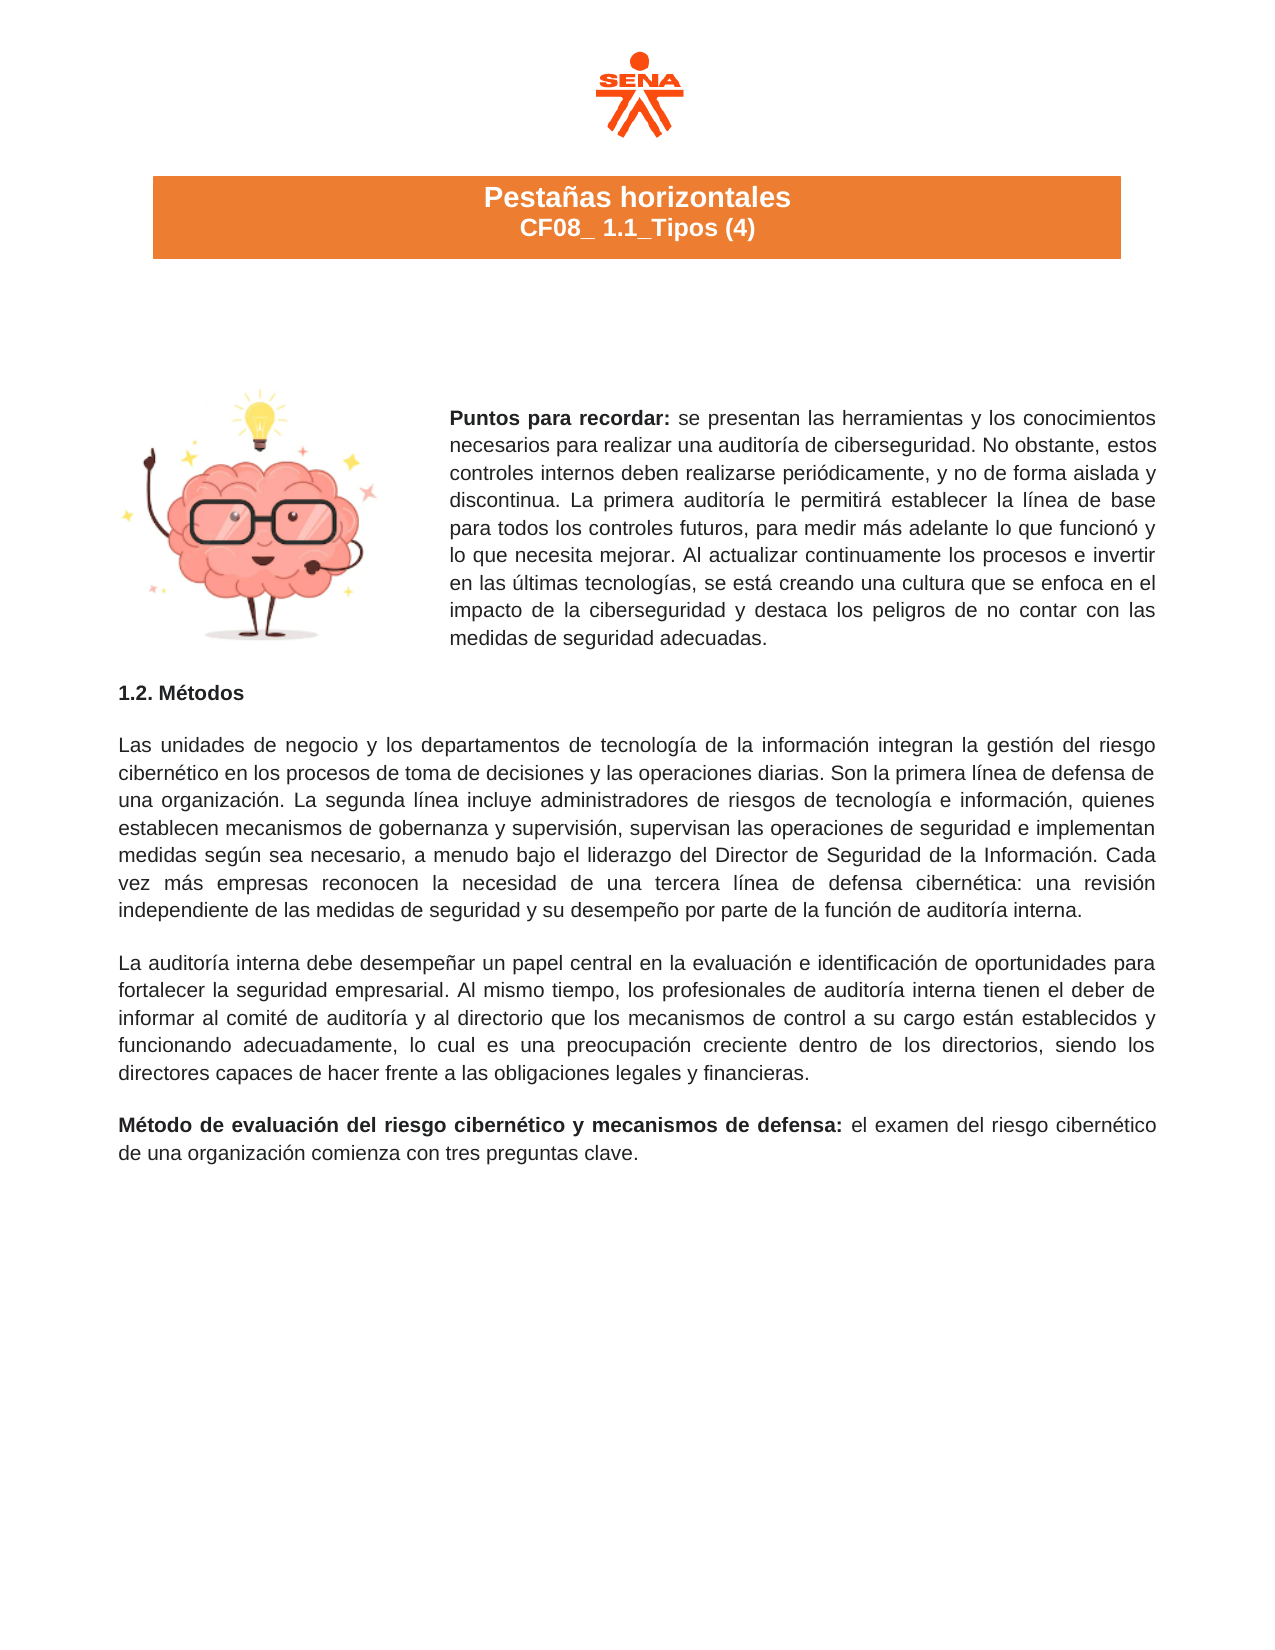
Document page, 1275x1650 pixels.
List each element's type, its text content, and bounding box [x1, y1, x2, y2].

text Puntos para recordar: se presentan las herramientas y los conocimientos necesarios para realizar una auditoría de ciberseguridad. No obstante, estos controles internos deben realizarse periódicamente, y no de forma aislada y discontinua. La primera auditoría le permitirá establecer la línea de base para todos los controles futuros, para medir más adelante lo que funcionó y lo que necesita mejorar. Al actualizar continuamente los procesos e invertir en las últimas tecnologías, se está creando una cultura que se enfoca en el impacto de la ciberseguridad y destaca los peligros de no contar con las medidas de seguridad adecuadas. [431, 405, 1157, 649]
picture [585, 48, 690, 142]
text Método de evaluación del riesgo cibernético y mecanismos de defensa: el examen del riesgo cibernético de una organización comienza con tres preguntas clave. [118, 1113, 1157, 1164]
text 1.2. Métodos [118, 680, 1157, 704]
text La auditoría interna debe desempeñar un papel central en la evaluación e identificación de oportunidades para fortalecer la seguridad empresarial. Al mismo tiempo, los profesionales de auditoría interna tienen el deber de informar al comité de auditoría y al directorio que los mecanismos de control a su cargo están establecidos y funcionando adecuadamente, lo cual es una preocupación creciente dentro de los directorios, siendo los directores capaces de hacer frente a las obligaciones legales y financieras. [118, 950, 1157, 1084]
text Las unidades de negocio y los departamentos de tecnología de la información integran la gestión del riesgo cibernético en los procesos de toma de decisiones y las operaciones diarias. Son la primera línea de defensa de una organización. La segunda línea incluye administradores de riesgos de tecnología e información, quienes establecen mecanismos de gobernanza y supervisión, supervisan las operaciones de seguridad e implementan medidas según sea necesario, a menudo bajo el liderazgo del Director de Seguridad de la Información. Cada vez más empresas reconocen la necesidad de una tercera línea de defensa cibernética: una revisión independiente de las medidas de seguridad y su desempeño por parte de la función de auditoría interna. [118, 733, 1157, 922]
picture [118, 388, 431, 649]
